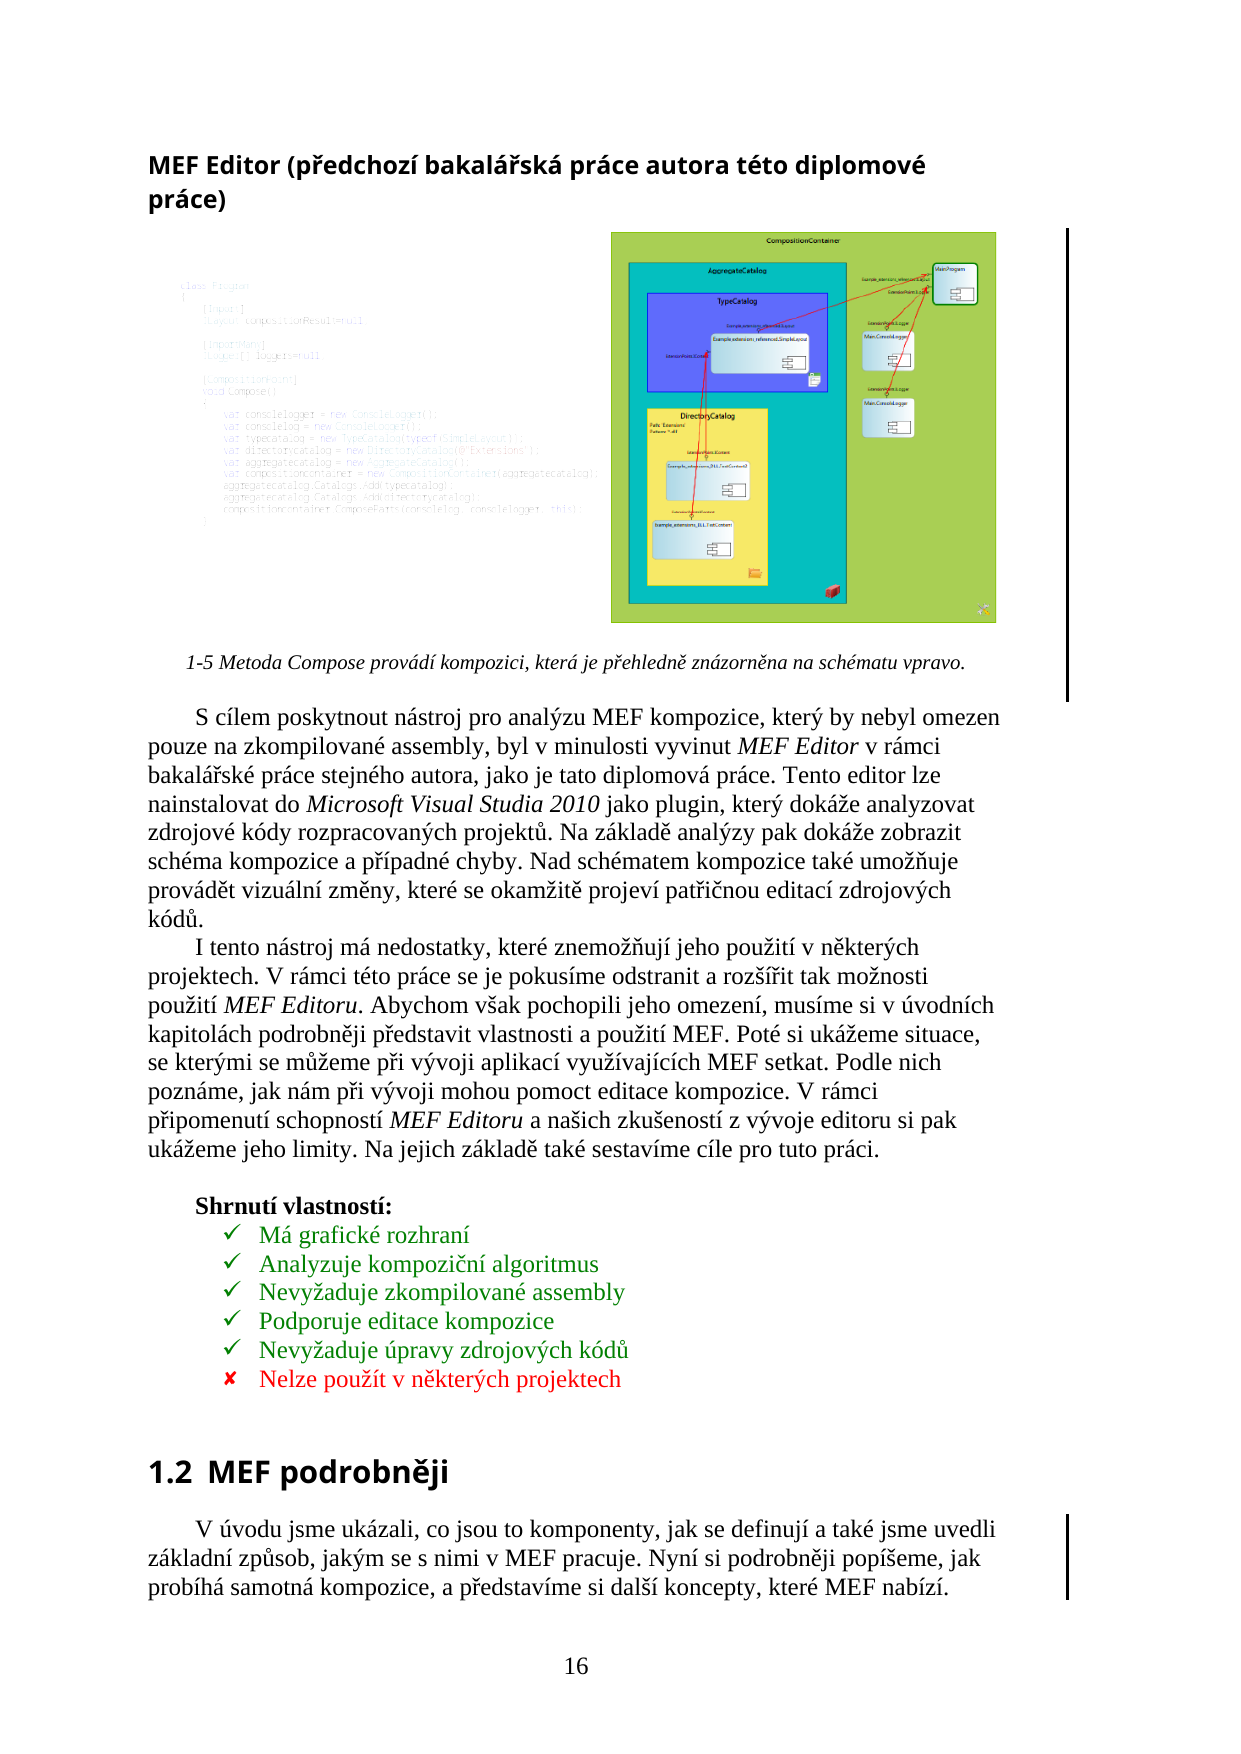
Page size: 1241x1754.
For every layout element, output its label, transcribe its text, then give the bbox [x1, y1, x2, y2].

text Nevyžaduje úpravy zdrojových kódů [222, 1335, 1004, 1364]
subtitle MEF podrobněji [148, 1450, 1004, 1493]
text MEF Editor (předchozí bakalářská práce autora této diplomové práce) [148, 148, 1004, 216]
text S cílem poskytnout nástroj pro analýzu MEF kompozice, který by nebyl omezen pouze na zkompilované assembly, byl v minulosti vyvinut MEF Editor v rámci bakalářské práce stejného autora, jako je tato diplomová práce. Tento editor lze nainstalovat do Microsoft Visual Studia 2010 jako plugin, který dokáže analyzovat zdrojové kódy rozpracovaných projektů. Na základě analýzy pak dokáže zobrazit schéma kompozice a případné chyby. Nad schématem kompozice také umožňuje provádět vizuální změny, které se okamžitě projeví patřičnou editací zdrojových kódů. [148, 702, 1004, 932]
text Má grafické rozhraní [222, 1220, 1004, 1249]
text Shrnutí vlastností: [148, 1191, 1004, 1220]
text Nevyžaduje zkompilované assembly [222, 1277, 1004, 1306]
text Analyzuje kompoziční algoritmus [222, 1249, 1004, 1277]
text Nelze použít v některých projektech [222, 1364, 1004, 1392]
text Podporuje editace kompozice [222, 1306, 1004, 1335]
text I tento nástroj má nedostatky, které znemožňují jeho použití v některých projektech. V rámci této práce se je pokusíme odstranit a rozšířit tak možnosti použití MEF Editoru. Abychom však pochopili jeho omezení, musíme si v úvodních kapitolách podrobněji představit vlastnosti a použití MEF. Poté si ukážeme situace, se kterými se můžeme při vývoji aplikací využívajících MEF setkat. Podle nich poznáme, jak nám při vývoji mohou pomoct editace kompozice. V rámci připomenutí schopností MEF Editoru a našich zkušeností z vývoje editoru si pak ukážeme jeho limity. Na jejich základě také sestavíme cíle pro tuto práci. [148, 932, 1004, 1162]
text V úvodu jsme ukázali, co jsou to komponenty, jak se definují a také jsme uvedli základní způsob, jakým se s nimi v MEF pracuje. Nyní si podrobněji popíšeme, jak probíhá samotná kompozice, a představíme si další koncepty, které MEF nabízí. [148, 1514, 1066, 1600]
